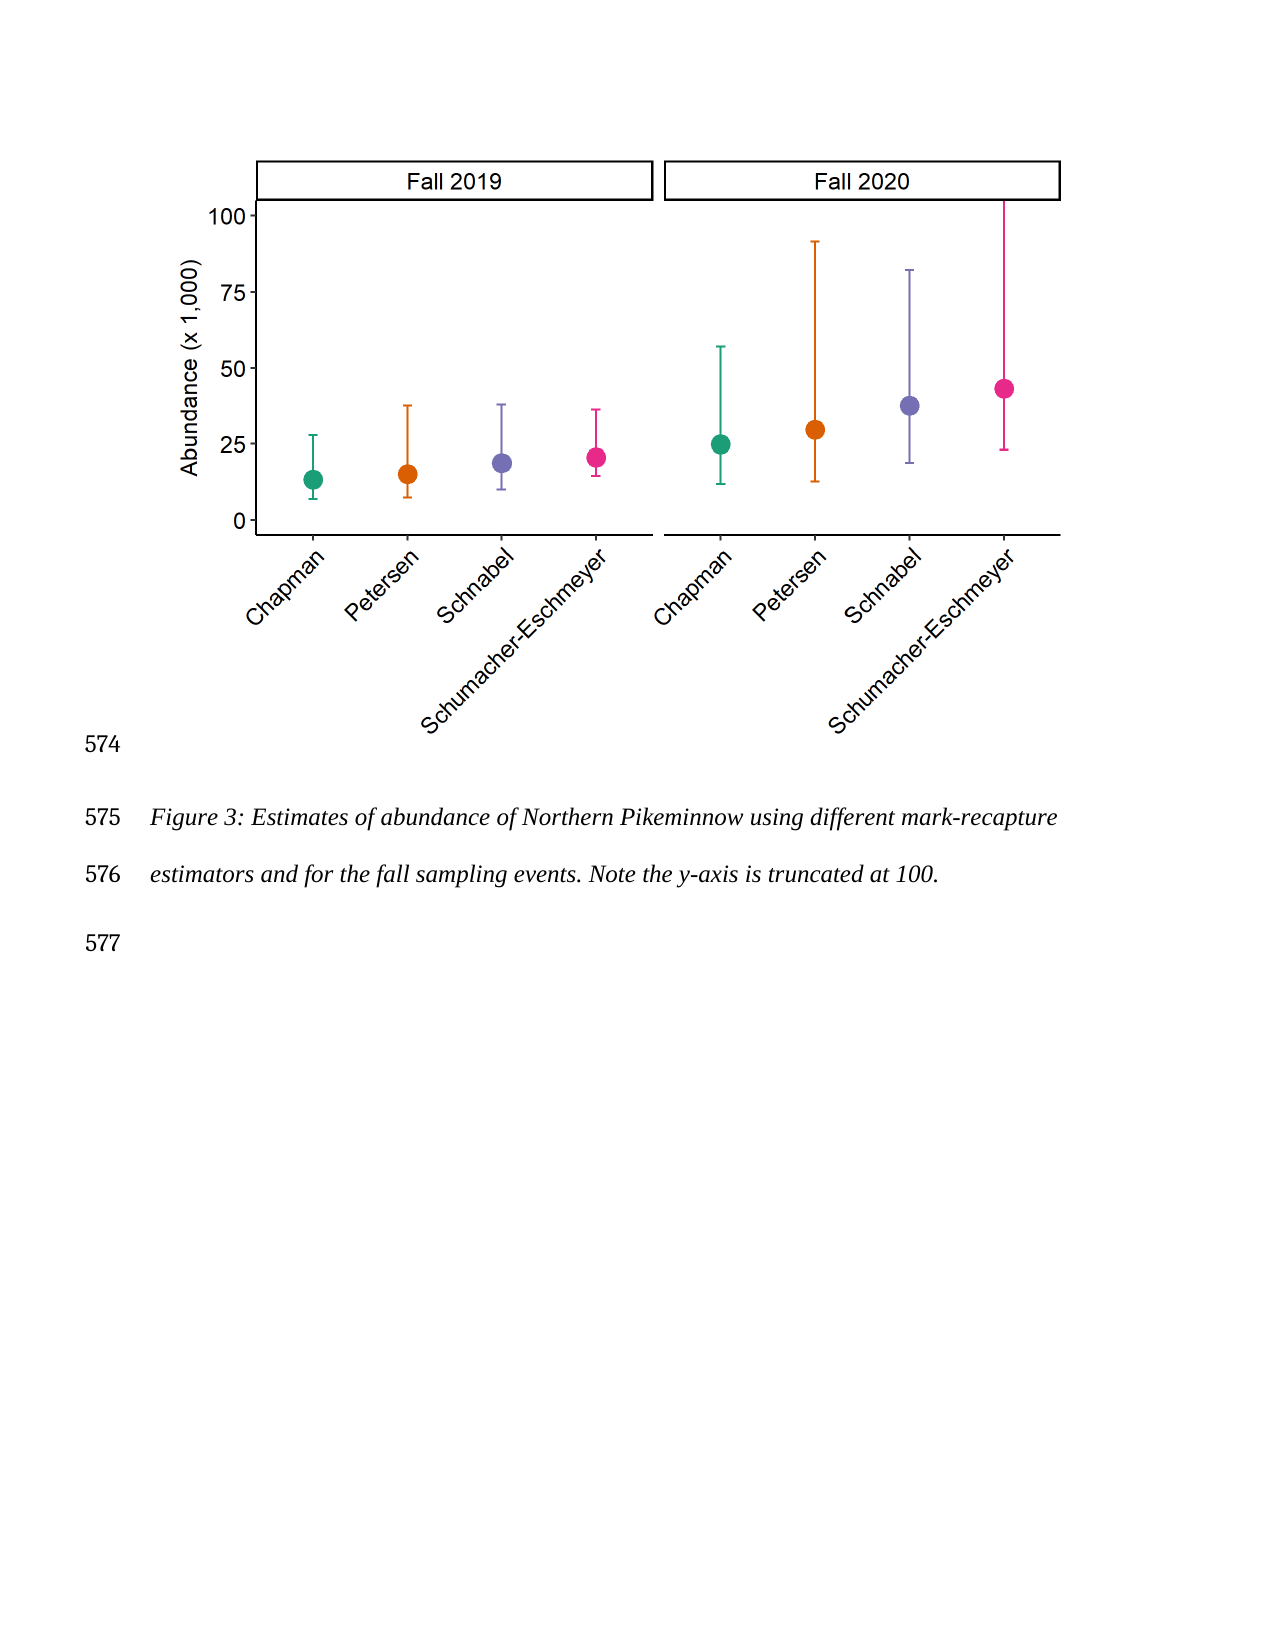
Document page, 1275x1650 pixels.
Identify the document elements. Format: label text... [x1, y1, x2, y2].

picture [168, 150, 1072, 752]
text Figure 3: Estimates of abundance of Northern Pikeminnow using different mark-recapture estimators and for the fall sampling events. Note the y-axis is truncated at 100. [150, 802, 1125, 888]
